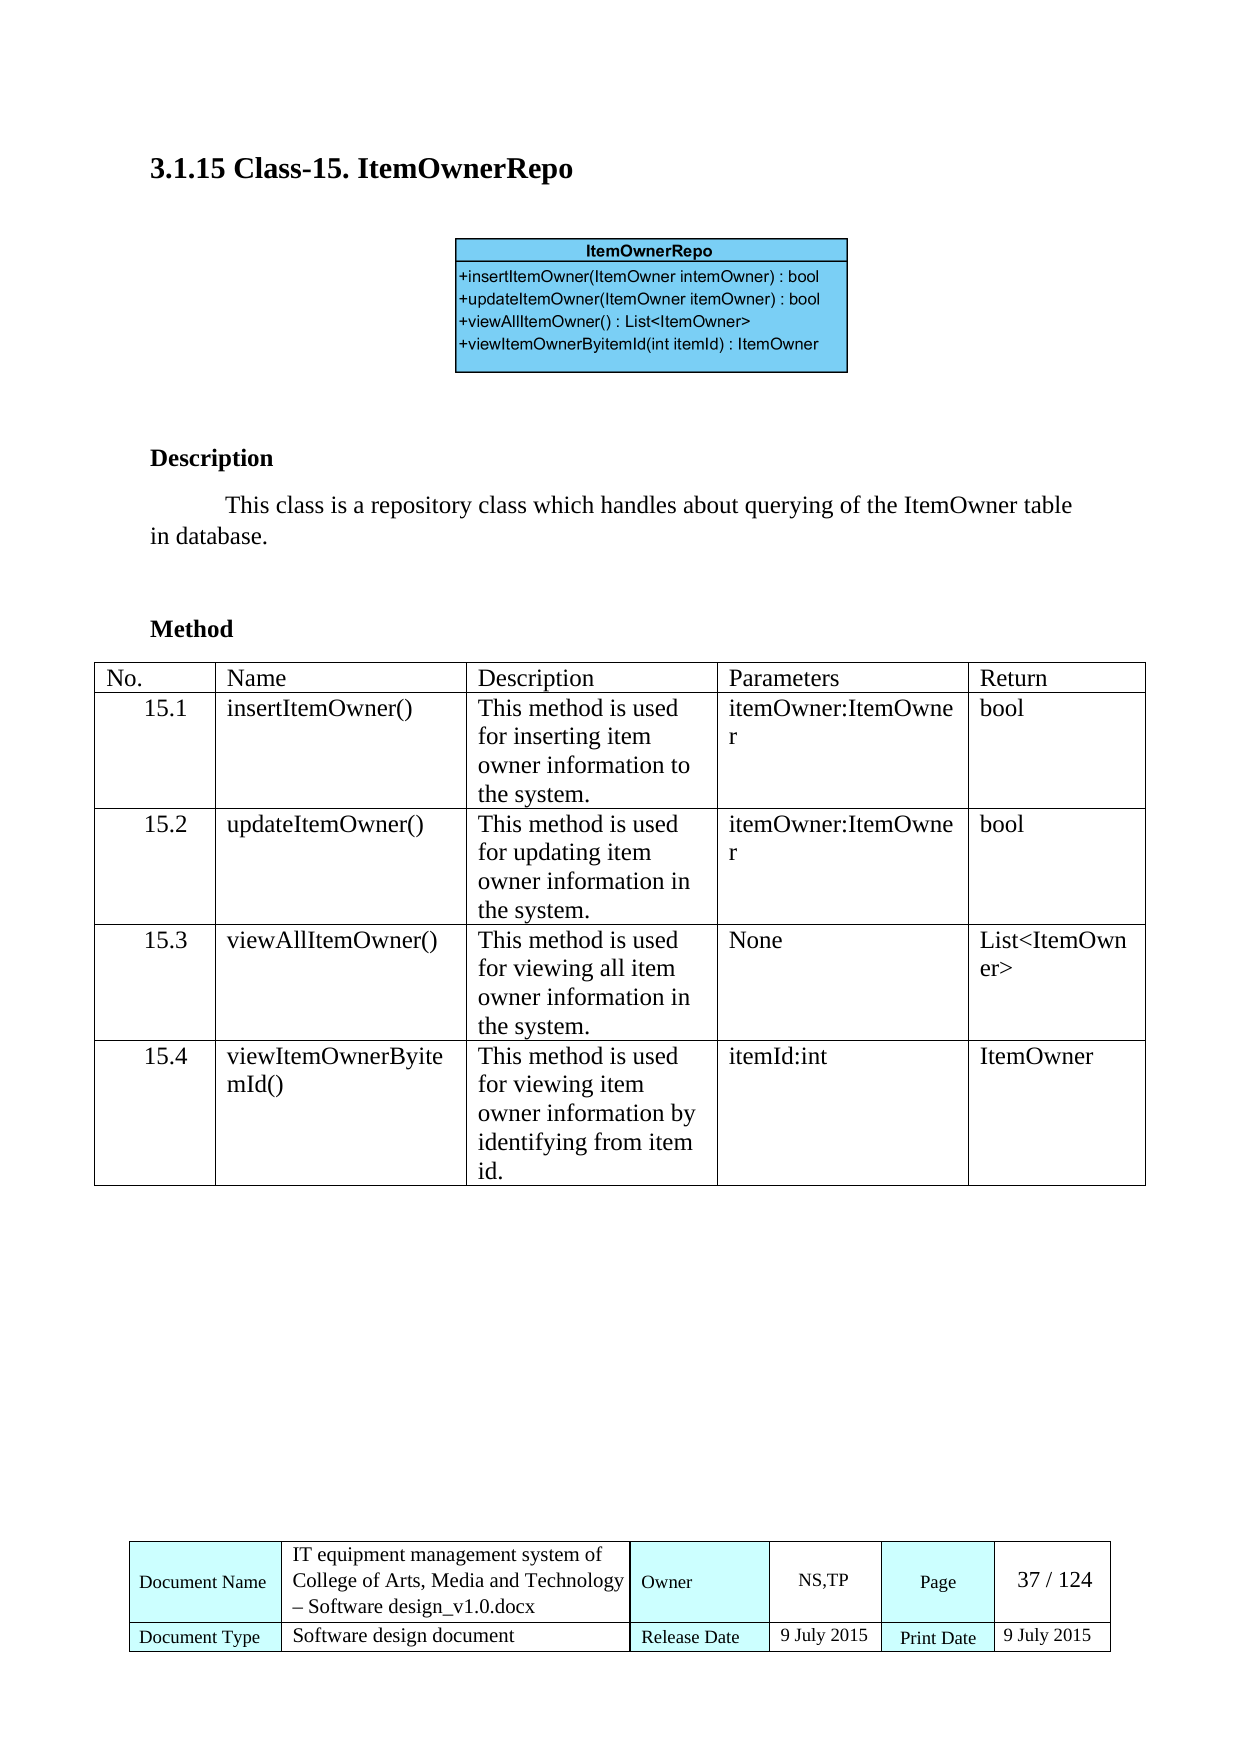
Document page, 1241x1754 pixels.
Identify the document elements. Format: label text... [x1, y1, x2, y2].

text Method [150, 614, 1090, 643]
table_cell [95, 809, 215, 924]
table_cell viewItemOwnerByitemId() [216, 1041, 466, 1184]
table_cell [95, 1041, 215, 1184]
table_cell ItemOwner [969, 1041, 1145, 1184]
table_cell [95, 925, 215, 1040]
table_cell updateItemOwner() [216, 809, 466, 924]
table_cell List<ItemOwner> [969, 925, 1145, 1040]
table_cell None [718, 925, 968, 1040]
table_cell This method is used for updating item owner information in the system. [467, 809, 717, 924]
table_cell viewAllItemOwner() [216, 925, 466, 1040]
picture [452, 235, 853, 378]
text This class is a repository class which handles about querying of the ItemOwner table in database. [150, 490, 1090, 550]
table_header No. [95, 663, 215, 692]
table_cell itemOwner:ItemOwner [718, 693, 968, 808]
table_cell itemOwner:ItemOwner [718, 809, 968, 924]
table_header Return [969, 663, 1145, 692]
table_cell This method is used for viewing item owner information by identifying from item id. [467, 1041, 717, 1184]
text 3.1.15 Class-15. ItemOwnerRepo [150, 150, 1090, 185]
table_cell bool [969, 693, 1145, 808]
table_cell insertItemOwner() [216, 693, 466, 808]
table_cell This method is used for viewing all item owner information in the system. [467, 925, 717, 1040]
table_cell itemId:int [718, 1041, 968, 1184]
table_header Description [467, 663, 717, 692]
table_cell bool [969, 809, 1145, 924]
table_cell [95, 693, 215, 808]
table_header Parameters [718, 663, 968, 692]
table_cell This method is used for inserting item owner information to the system. [467, 693, 717, 808]
text Description [150, 443, 1090, 471]
table_header Name [216, 663, 466, 692]
